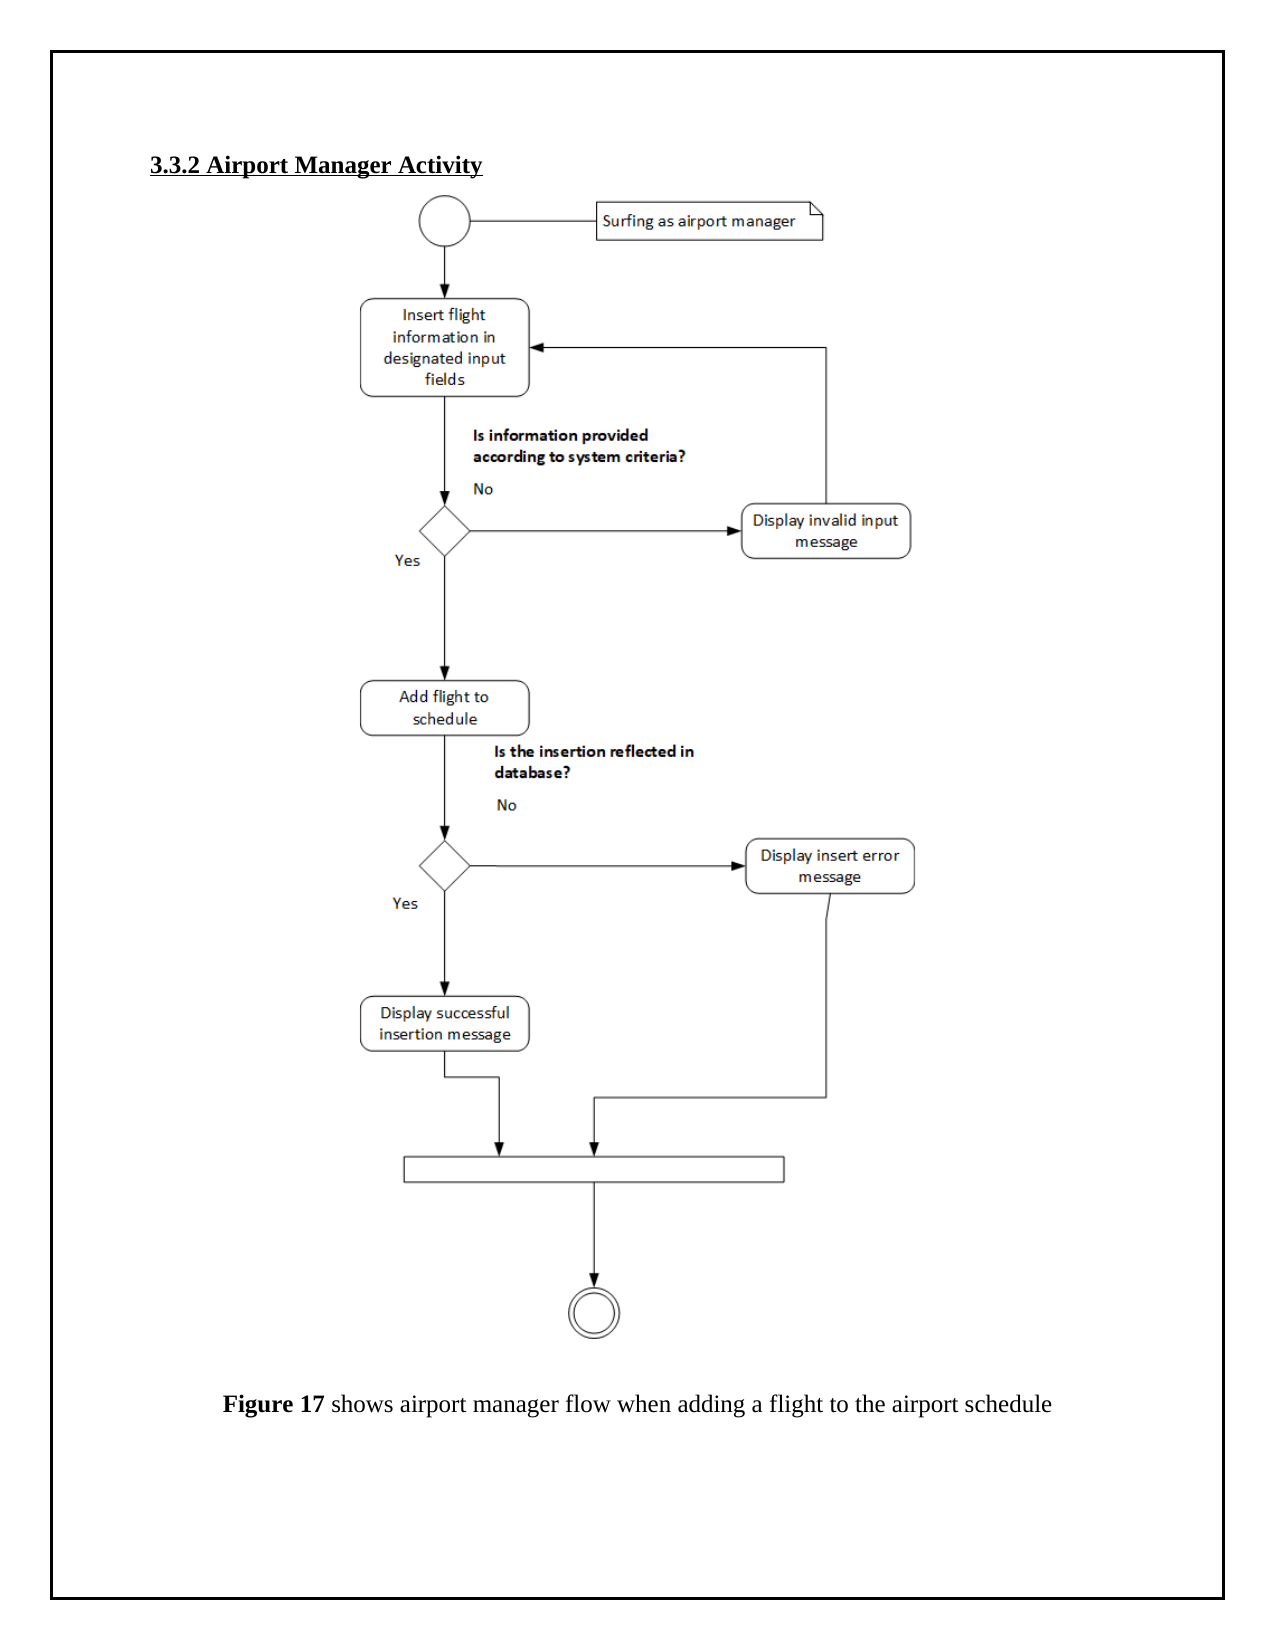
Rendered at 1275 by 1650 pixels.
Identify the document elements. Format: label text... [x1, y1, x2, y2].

subtitle 3.3.2 Airport Manager Activity [150, 150, 1125, 179]
picture [359, 194, 916, 1340]
text Figure 17 shows airport manager flow when adding a flight to the airport schedule [150, 1389, 1125, 1418]
